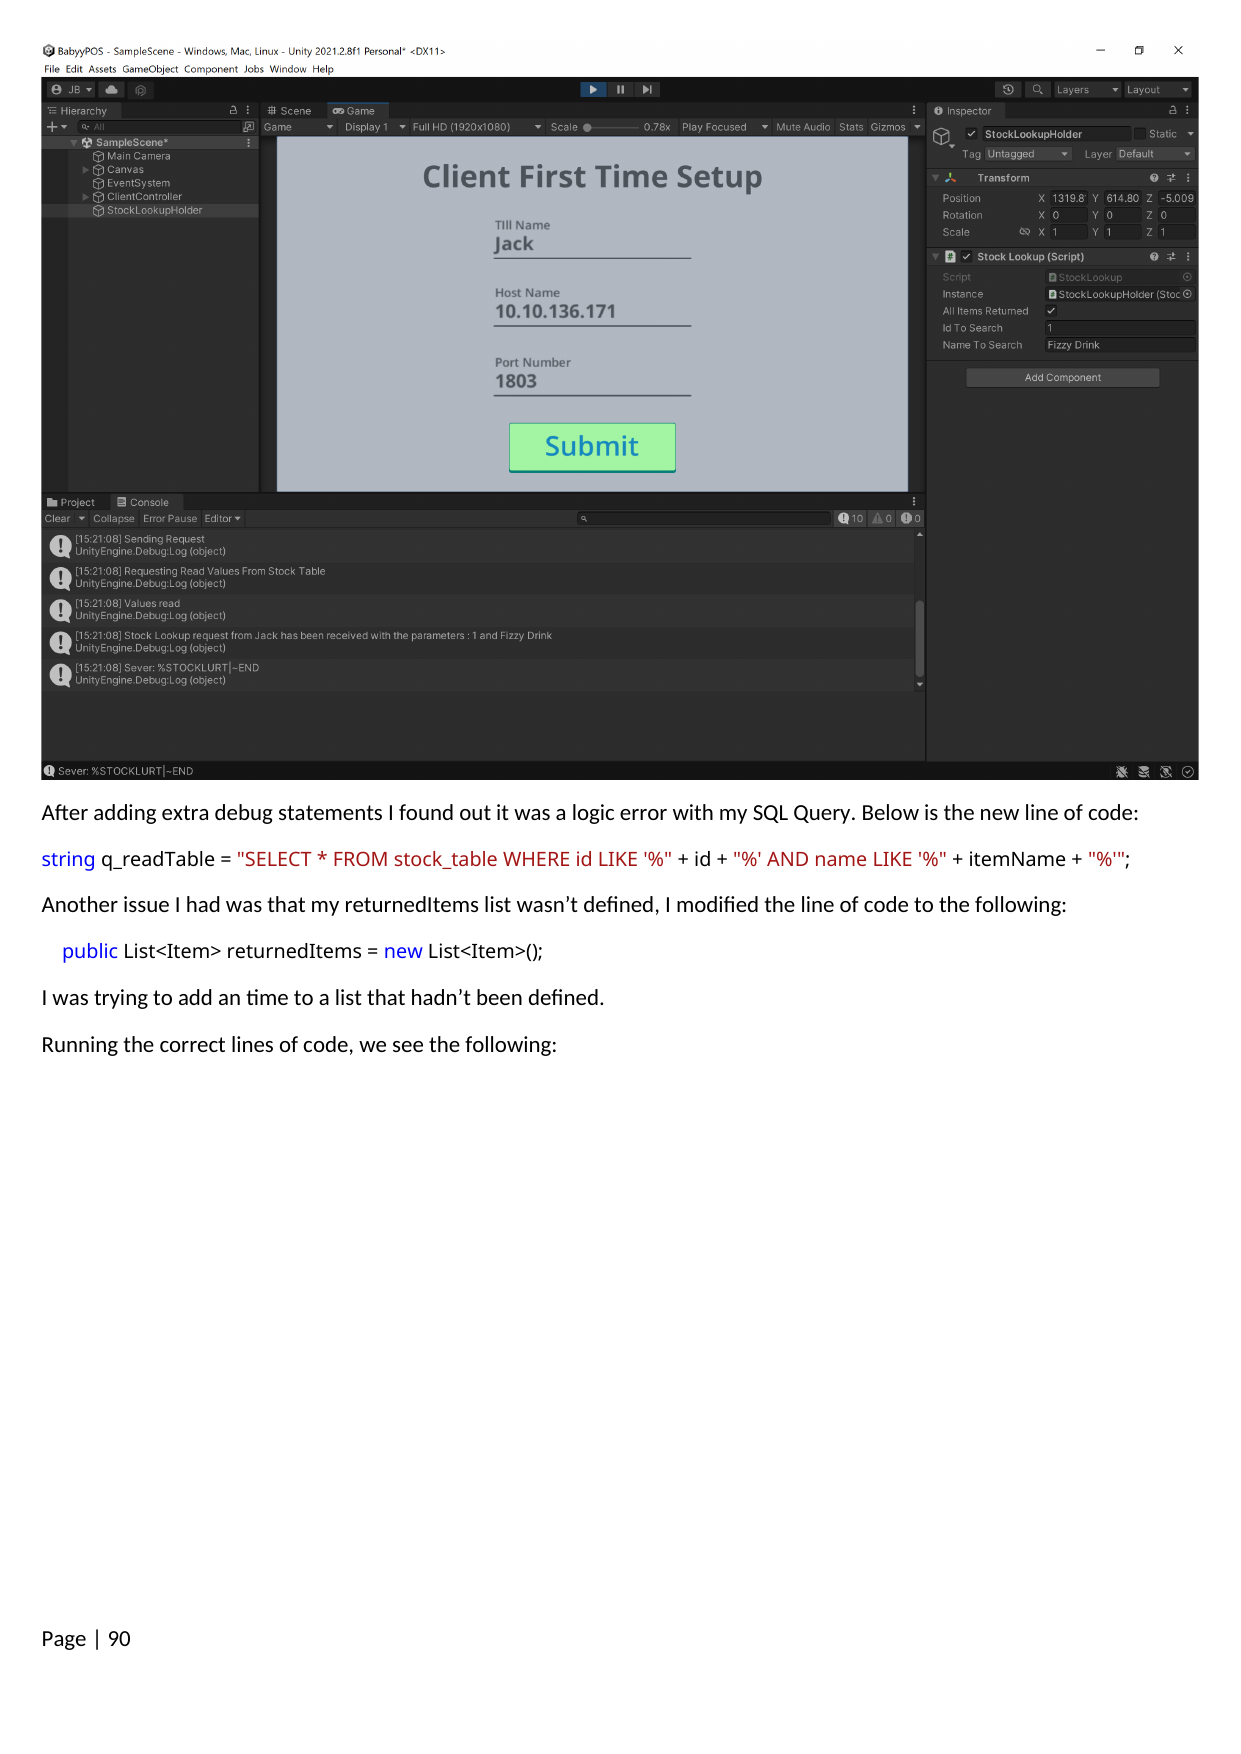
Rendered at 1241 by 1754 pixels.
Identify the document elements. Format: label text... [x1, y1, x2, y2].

text string q_readTable = "SELECT * FROM stock_table WHERE id LIKE '%" + id + "%' AND name LIKE '%" + itemName + "%'"; [41, 845, 1199, 872]
text I was trying to add an time to a list that hadn’t been defined. [41, 983, 1199, 1011]
text public List<Item> returnedItems = new List<Item>(); [41, 937, 1199, 964]
text Another issue I had was that my returnedItems list wasn’t defined, I modified the line of code to the following: [41, 891, 1199, 919]
text After adding extra debug statements I found out it was a logic error with my SQL Query. Below is the new line of code: [41, 798, 1199, 826]
text Running the correct lines of code, we see the following: [41, 1030, 1199, 1058]
picture [41, 41, 1199, 780]
